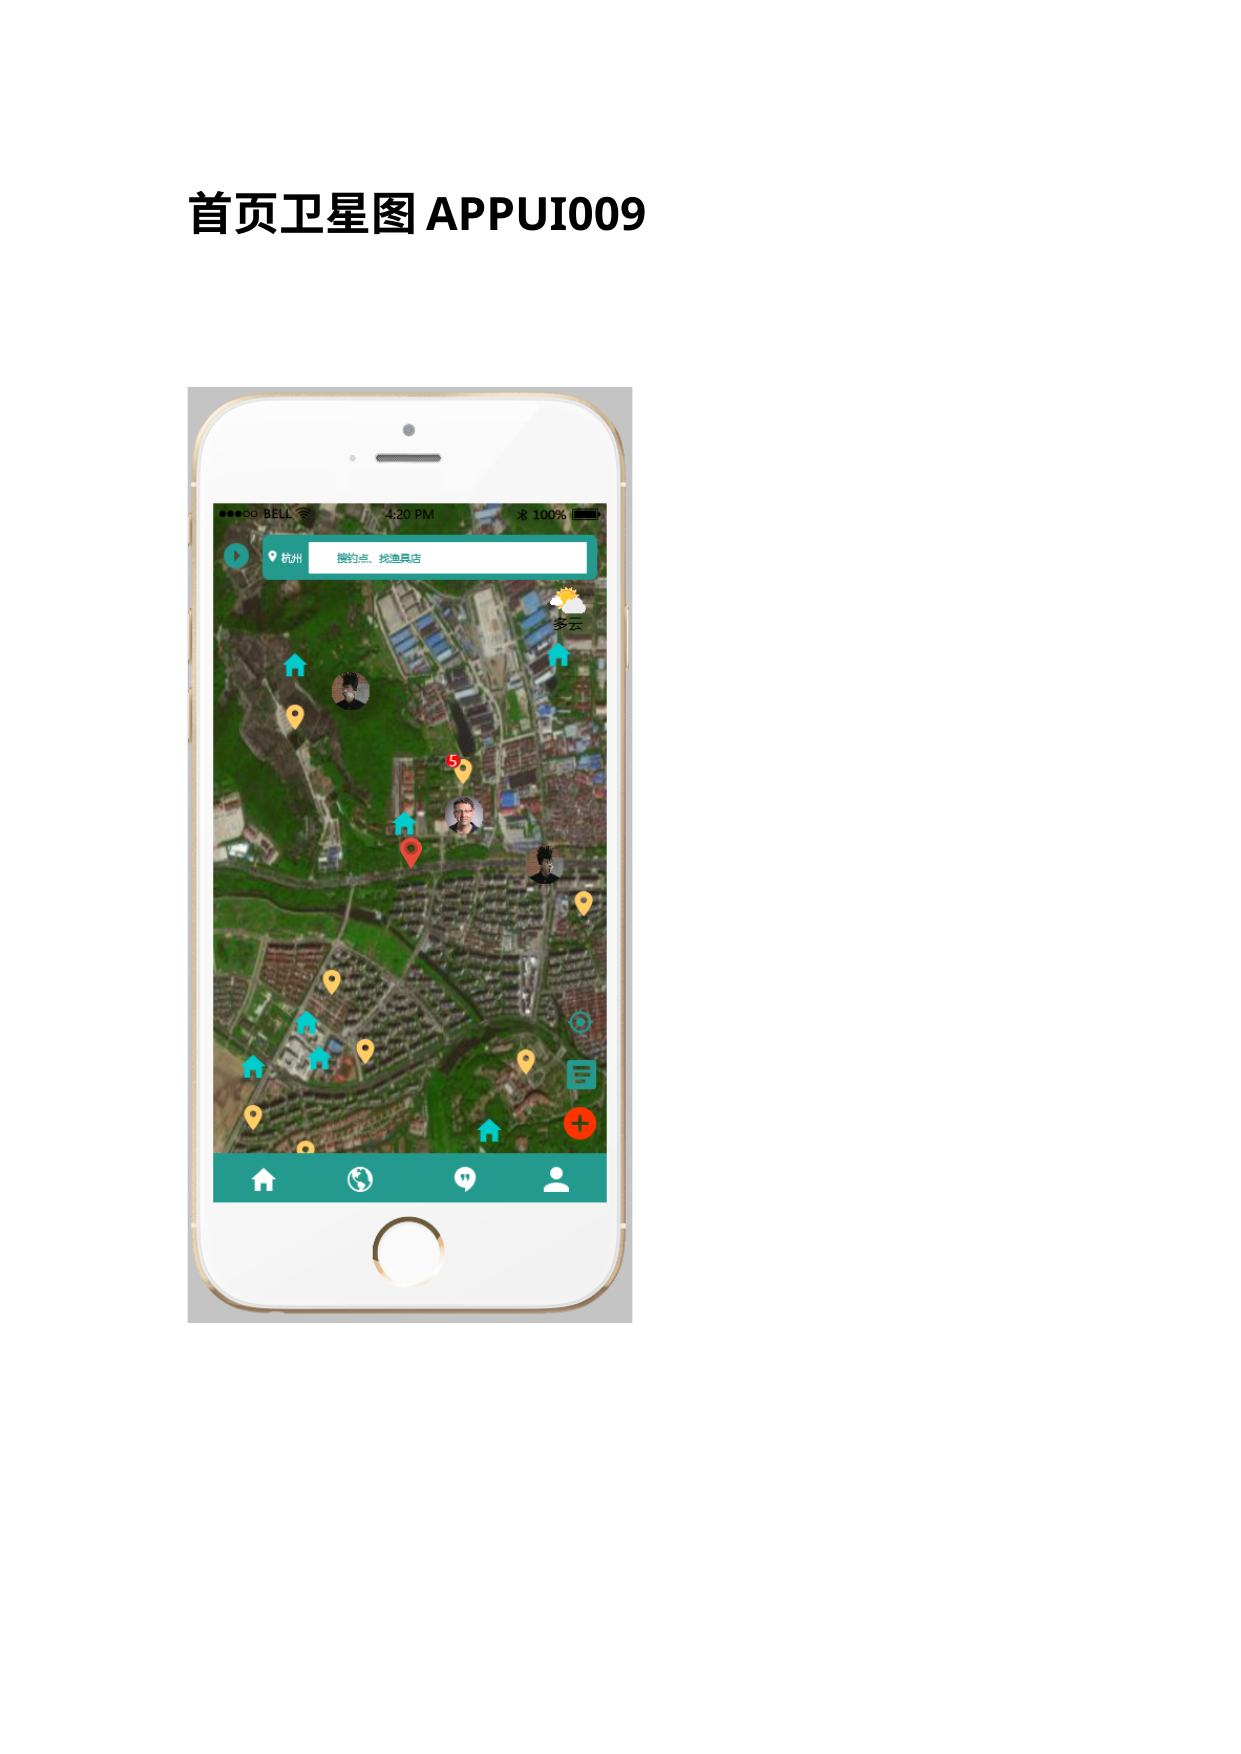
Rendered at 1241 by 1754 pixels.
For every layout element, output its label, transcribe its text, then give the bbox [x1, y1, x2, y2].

picture [187, 387, 633, 1323]
subtitle 首页卫星图APPUI009 [187, 162, 1053, 259]
